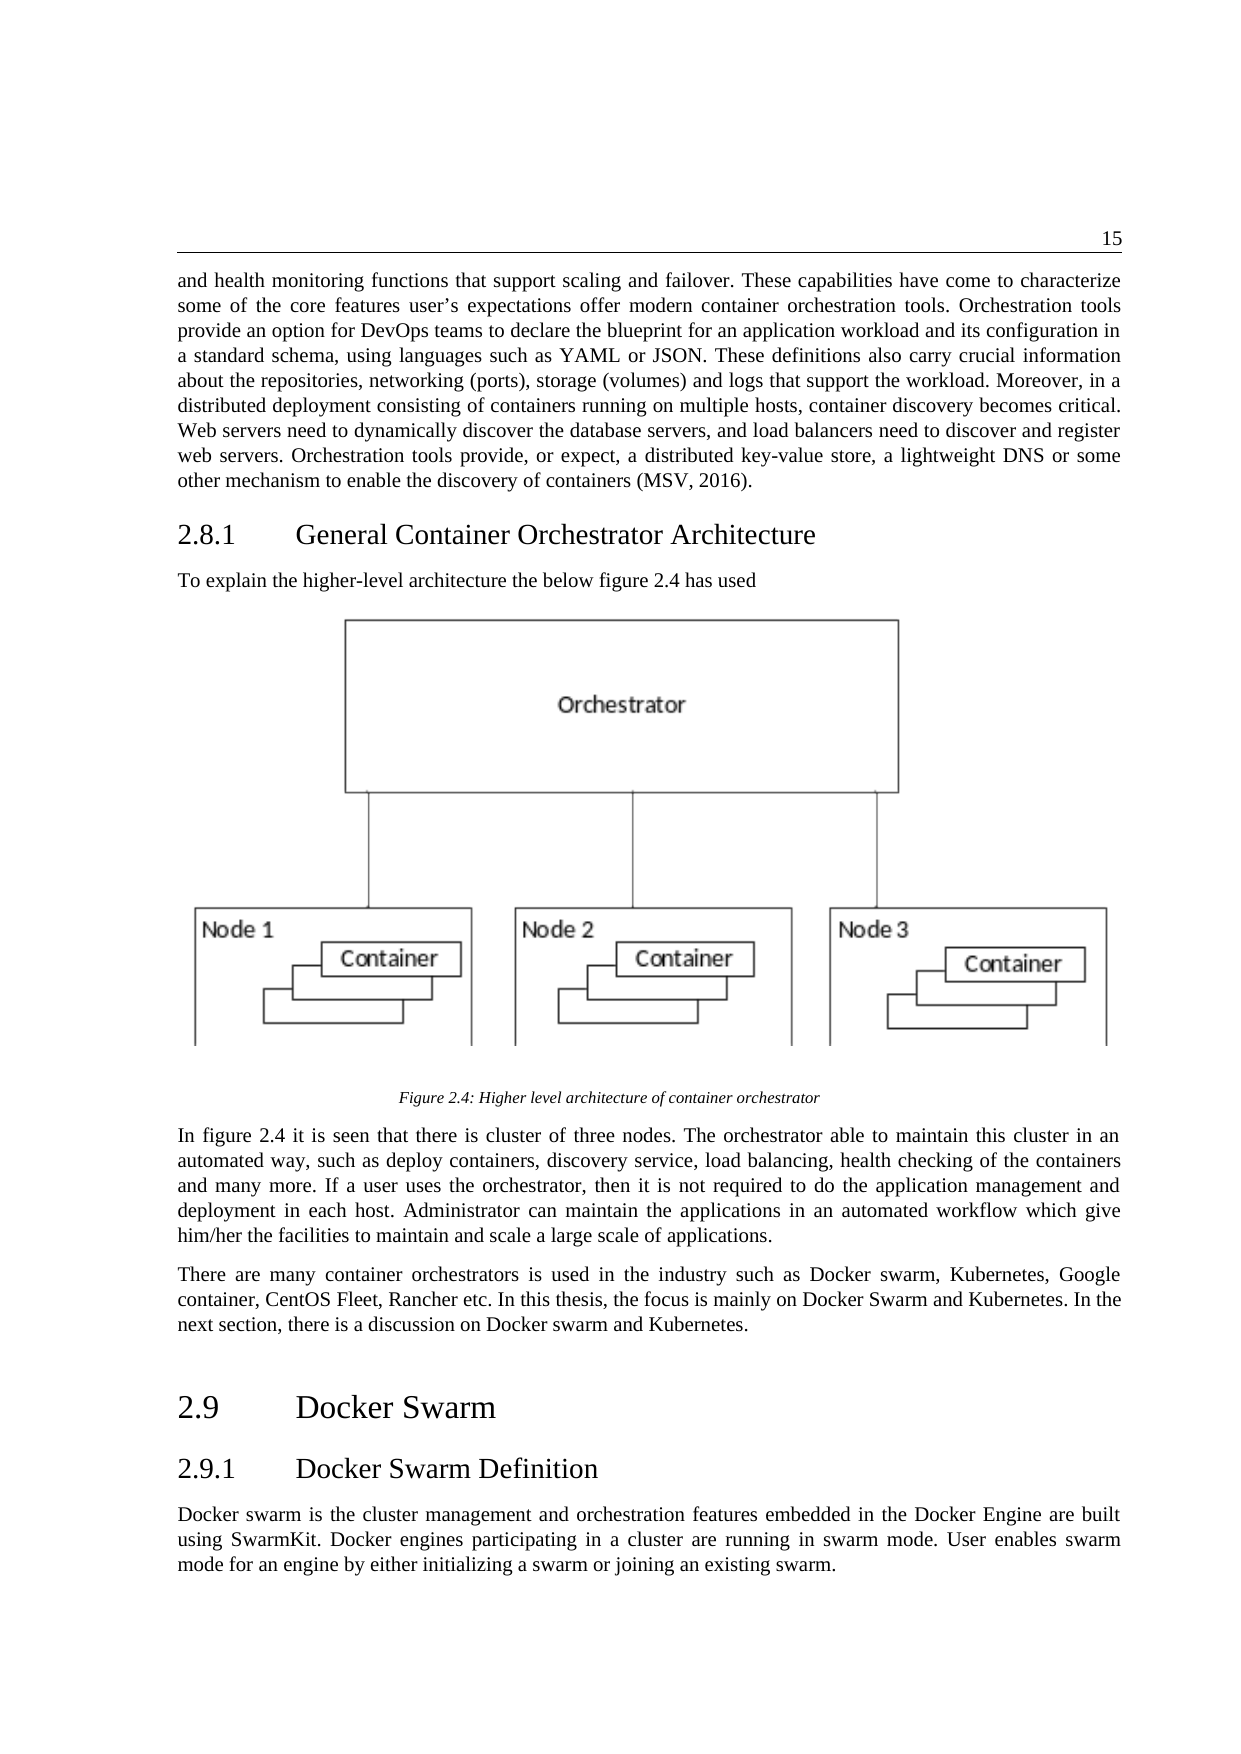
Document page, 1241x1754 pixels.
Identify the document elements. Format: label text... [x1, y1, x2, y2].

subtitle General Container Orchestrator Architecture [177, 517, 1122, 551]
subtitle Docker Swarm Definition [177, 1451, 1122, 1485]
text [177, 267, 1122, 492]
subtitle Docker Swarm [177, 1386, 1122, 1426]
text There are many container orchestrators is used in the industry such as Docker swarm, Kubernetes, Google container, CentOS Fleet, Rancher etc. In this thesis, the focus is mainly on Docker Swarm and Kubernetes. In the next section, there is a discussion on Docker swarm and Kubernetes. [177, 1261, 1122, 1336]
text Docker swarm is the cluster management and orchestration features embedded in the Docker Engine are built using SwarmKit. Docker engines participating in a cluster are running in swarm mode. User enables swarm mode for an engine by either initializing a swarm or joining an existing swarm. [177, 1501, 1122, 1576]
text In figure 2.4 it is seen that there is cluster of three nodes. The orchestrator able to maintain this cluster in an automated way, such as deploy containers, discovery service, load balancing, health checking of the containers and many more. If a user uses the orchestrator, then it is not required to do the application management and deployment in each host. Administrator can maintain the applications in an automated workflow which give him/her the facilities to maintain and scale a large scale of applications. [177, 1122, 1122, 1247]
text To explain the higher-level architecture the below figure 2.4 has used [177, 567, 1122, 592]
text Figure 2.4: Higher level architecture of container orchestrator [325, 1082, 1122, 1107]
